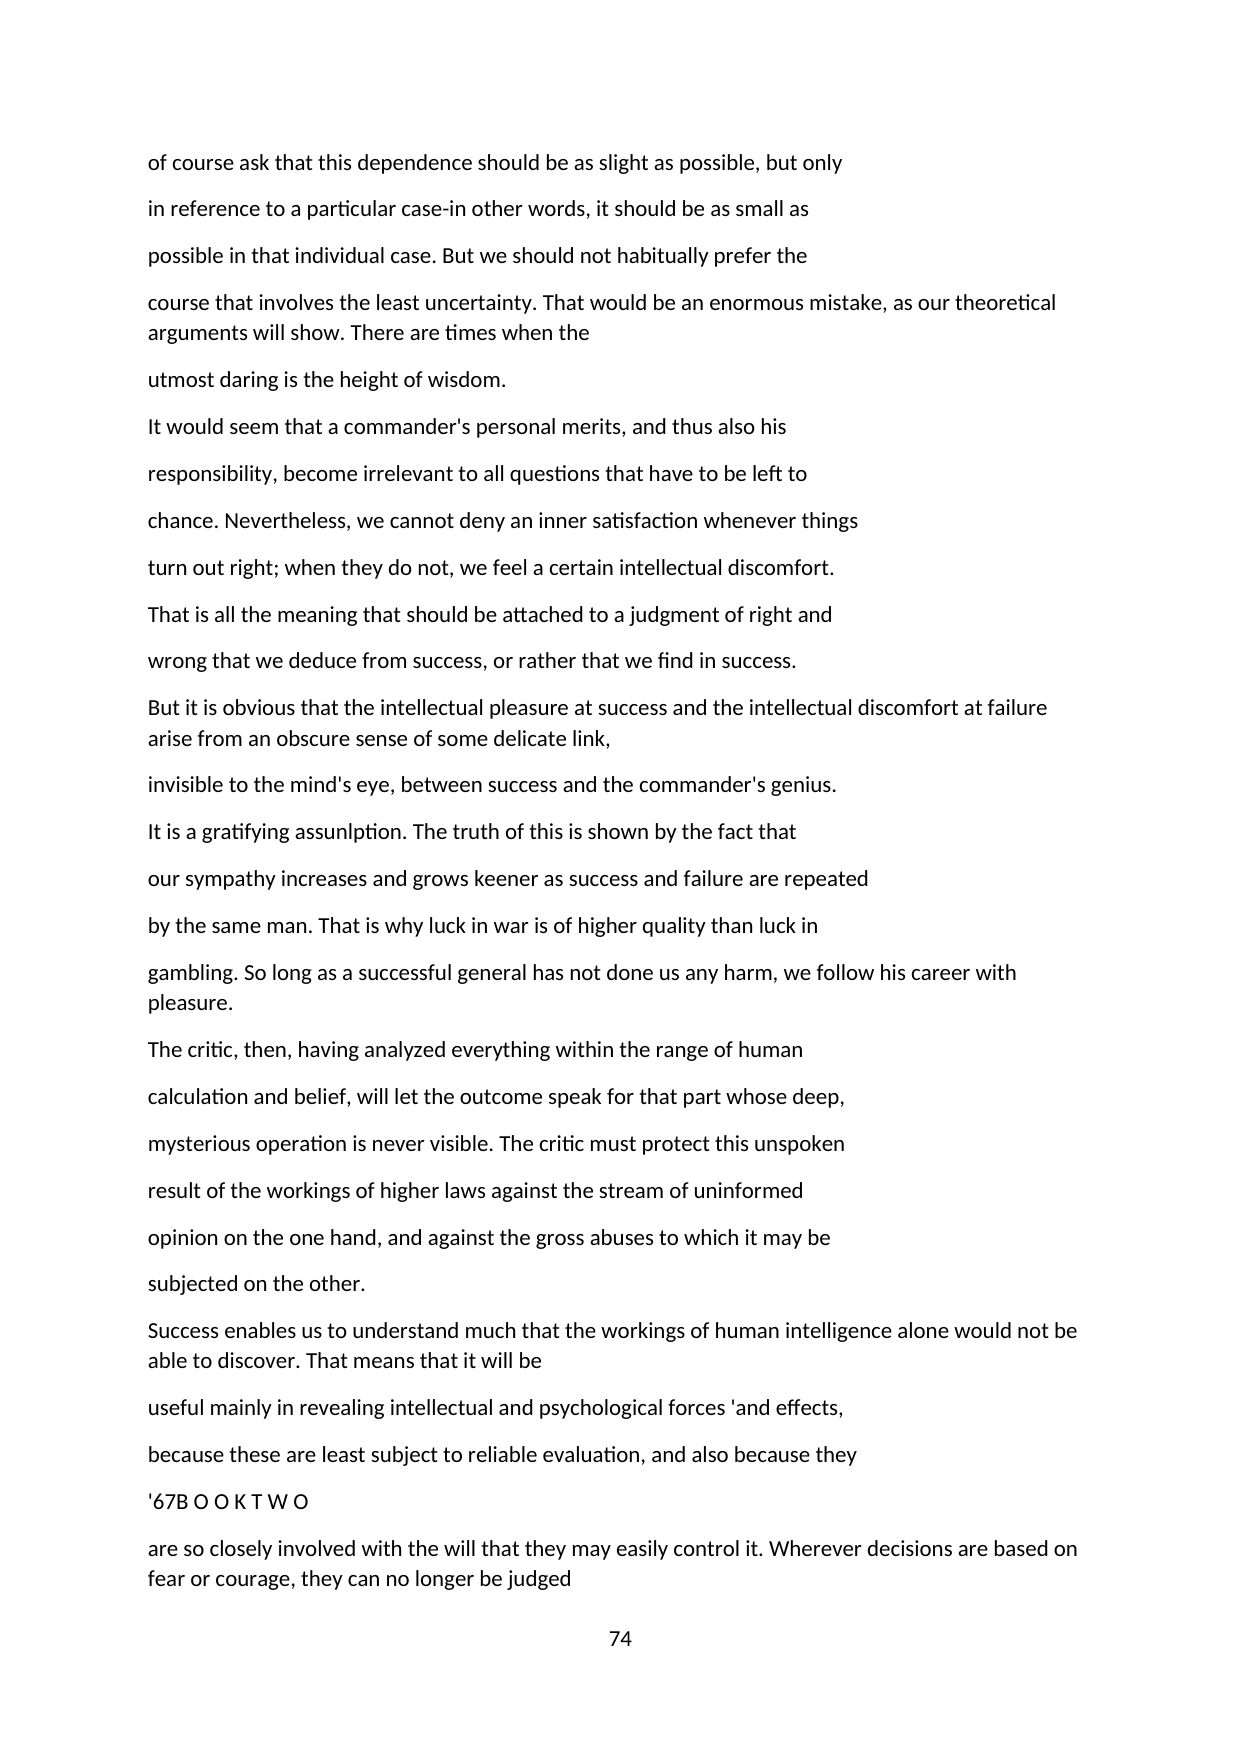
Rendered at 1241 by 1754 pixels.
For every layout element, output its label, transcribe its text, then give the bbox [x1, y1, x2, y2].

text wrong that we deduce from success, or rather that we find in success. [148, 647, 1093, 674]
text of course ask that this dependence should be as slight as possible, but only [148, 148, 1093, 176]
text result of the workings of higher laws against the stream of uninformed [148, 1176, 1093, 1204]
text by the same man. That is why luck in war is of higher quality than luck in [148, 911, 1093, 939]
text in reference to a particular case-in other words, it should be as small as [148, 194, 1093, 222]
text useful mainly in revealing intellectual and psychological forces 'and effects, [148, 1393, 1093, 1421]
text turn out right; when they do not, we feel a certain intellectual discomfort. [148, 553, 1093, 581]
text because these are least subject to reliable evaluation, and also because they [148, 1440, 1093, 1468]
text calculation and belief, will let the outcome speak for that part whose deep, [148, 1082, 1093, 1110]
text our sympathy increases and grows keener as success and failure are repeated [148, 864, 1093, 892]
text chance. Nevertheless, we cannot deny an inner satisfaction whenever things [148, 506, 1093, 534]
text subjected on the other. [148, 1269, 1093, 1297]
text The critic, then, having analyzed everything within the range of human [148, 1035, 1093, 1063]
text It would seem that a commander's personal merits, and thus also his [148, 412, 1093, 440]
text utmost daring is the height of wisdom. [148, 365, 1093, 393]
text It is a gratifying assunlption. The truth of this is shown by the fact that [148, 817, 1093, 845]
text '67B O O K T W O [148, 1487, 1093, 1515]
text mysterious operation is never visible. The critic must protect this unspoken [148, 1129, 1093, 1157]
text But it is obvious that the intellectual pleasure at success and the intellectual discomfort at failure arise from an obscure sense of some delicate link, [148, 693, 1093, 752]
text are so closely involved with the will that they may easily control it. Wherever decisions are based on fear or courage, they can no longer be judged [148, 1534, 1093, 1592]
text possible in that individual case. But we should not habitually prefer the [148, 241, 1093, 269]
text Success enables us to understand much that the workings of human intelligence alone would not be able to discover. That means that it will be [148, 1316, 1093, 1374]
text responsibility, become irrelevant to all questions that have to be left to [148, 459, 1093, 487]
text course that involves the least uncertainty. That would be an enormous mistake, as our theoretical arguments will show. There are times when the [148, 288, 1093, 346]
text opinion on the one hand, and against the gross abuses to which it may be [148, 1223, 1093, 1251]
text That is all the meaning that should be attached to a judgment of right and [148, 600, 1093, 628]
text invisible to the mind's eye, between success and the commander's genius. [148, 771, 1093, 798]
text gambling. So long as a successful general has not done us any harm, we follow his career with pleasure. [148, 958, 1093, 1016]
